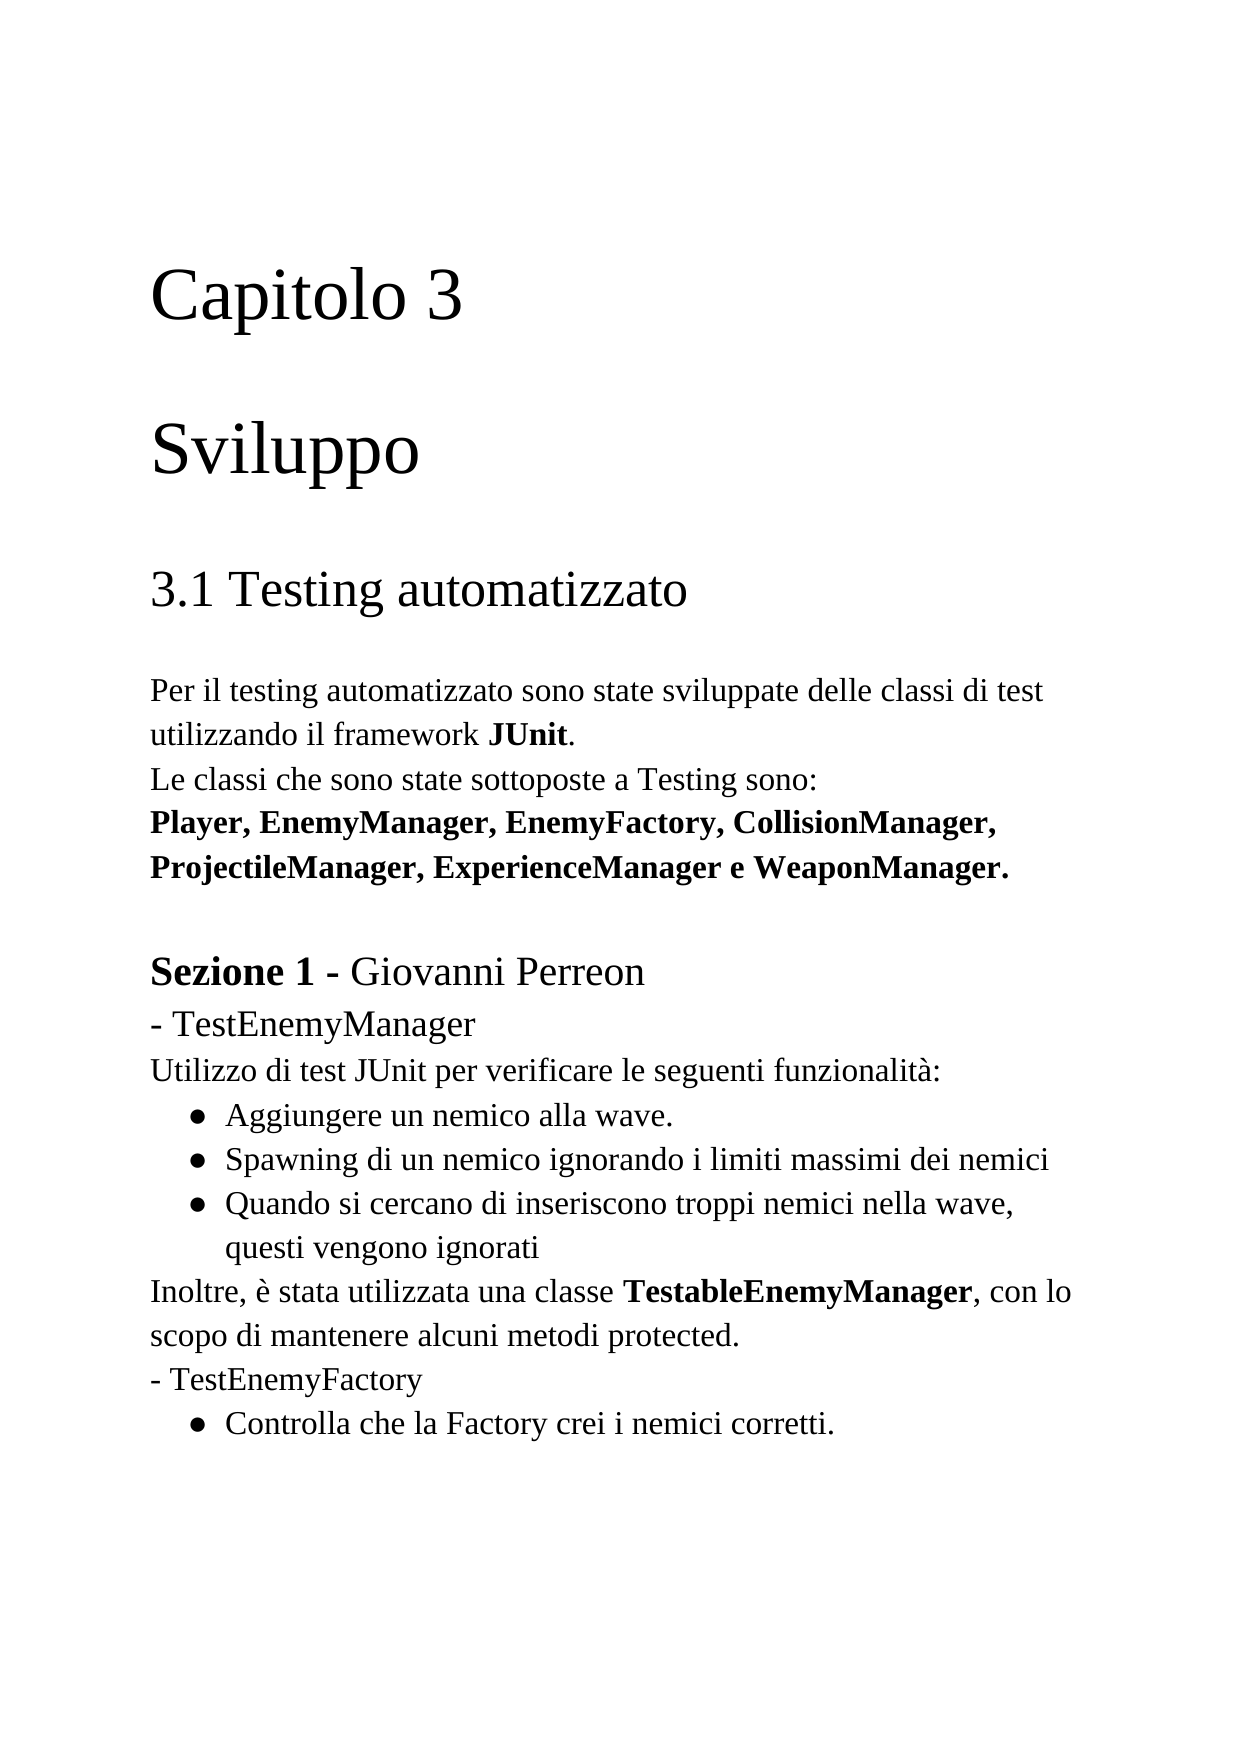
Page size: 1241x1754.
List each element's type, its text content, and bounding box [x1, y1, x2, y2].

text Inoltre, è stata utilizzata una classe TestableEnemyManager, con lo scopo di mantenere alcuni metodi protected. [150, 1271, 1090, 1353]
text - TestEnemyManager [150, 1001, 1090, 1044]
list Controlla che la Factory crei i nemici corretti. [187, 1403, 1090, 1442]
text Utilizzo di test JUnit per verificare le seguenti funzionalità: [150, 1051, 1090, 1089]
text Player, EnemyManager, EnemyFactory, CollisionManager, ProjectileManager, ExperienceManager e WeaponManager. [150, 803, 1090, 885]
list Spawning di un nemico ignorando i limiti massimi dei nemici [187, 1139, 1090, 1177]
list Quando si cercano di inseriscono troppi nemici nella wave, questi vengono ignorati [187, 1183, 1090, 1265]
subtitle Sviluppo [150, 403, 1090, 490]
text Per il testing automatizzato sono state sviluppate delle classi di test utilizzando il framework JUnit. [150, 671, 1090, 753]
text - TestEnemyFactory [150, 1359, 1090, 1397]
list Aggiungere un nemico alla wave. [187, 1095, 1090, 1133]
text Capitolo 3 [150, 249, 1090, 335]
subtitle 3.1 Testing automatizzato [150, 558, 1090, 618]
text Le classi che sono state sottoposte a Testing sono: [150, 759, 1090, 797]
text Sezione 1 - Giovanni Perreon [150, 946, 1090, 994]
